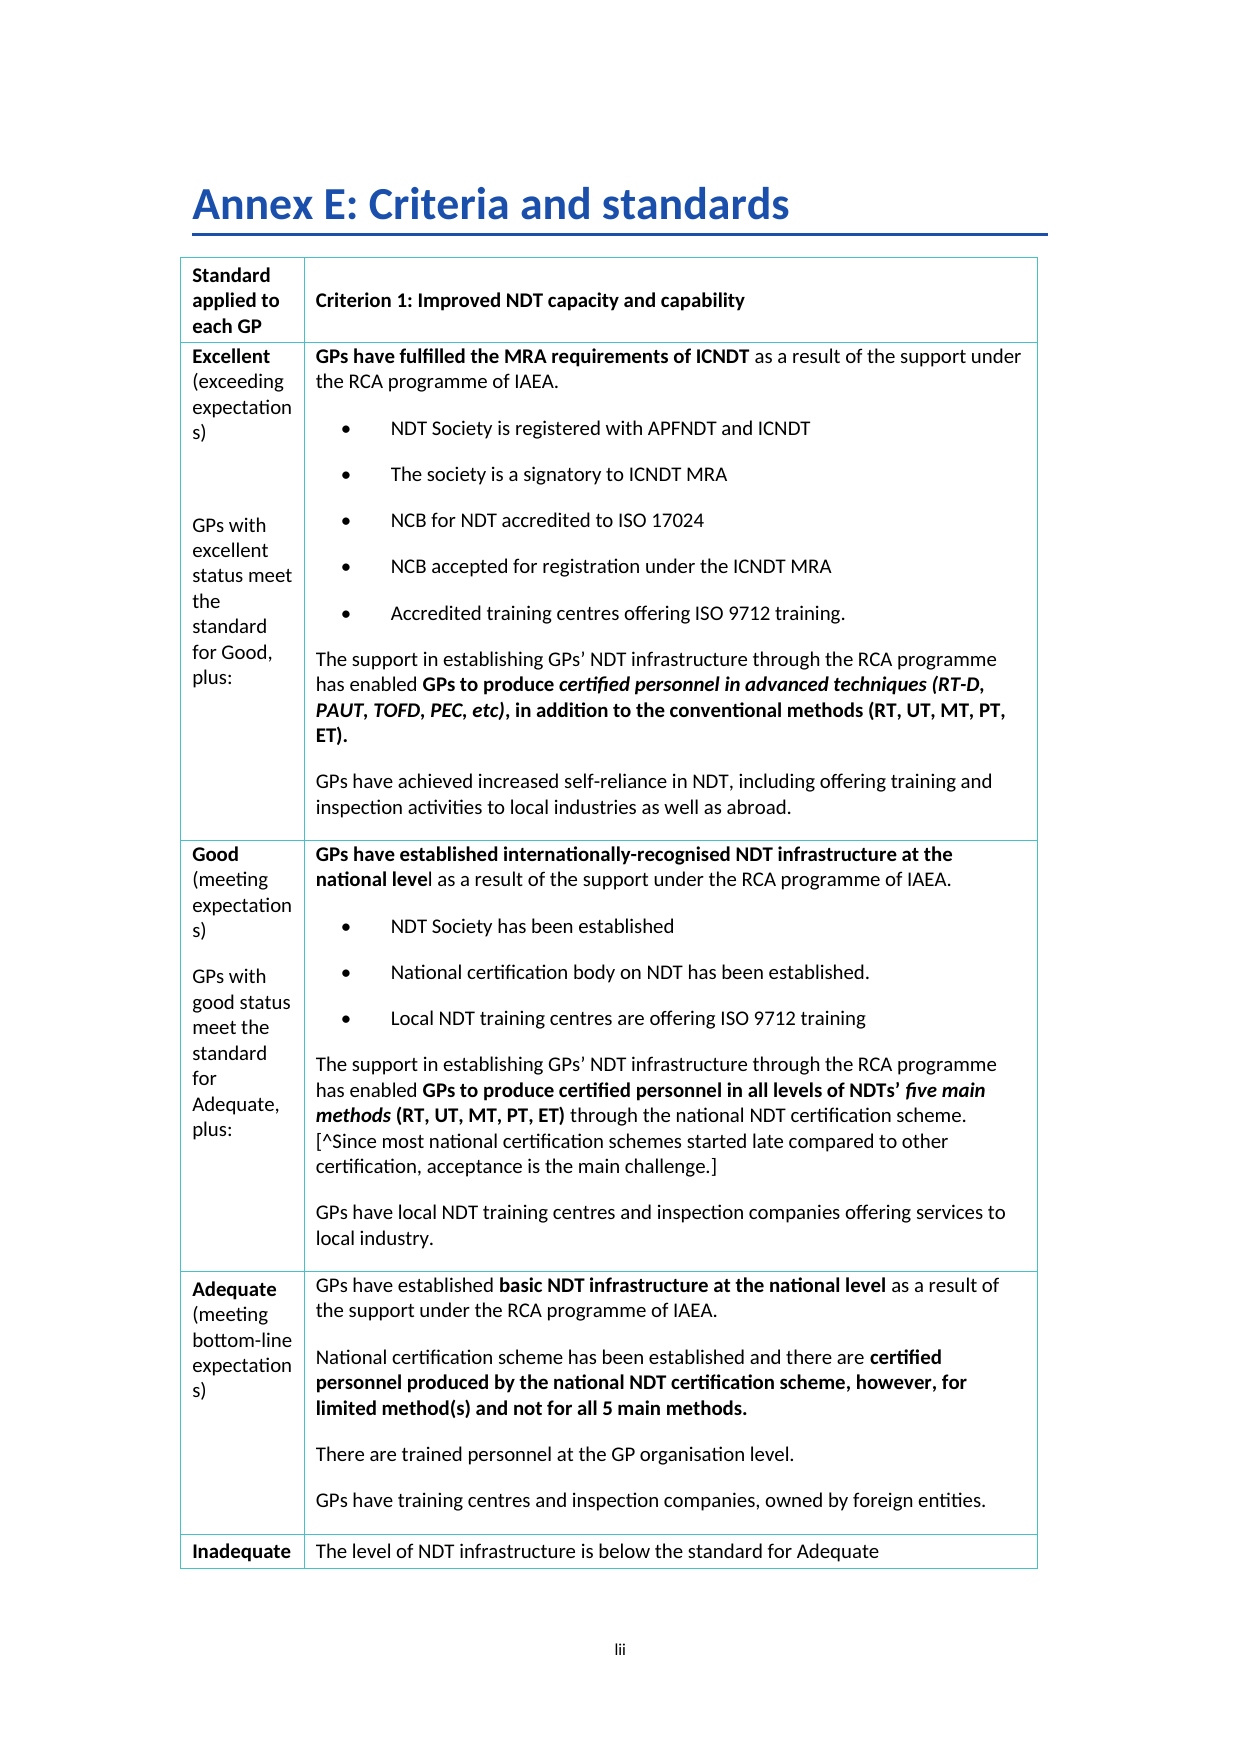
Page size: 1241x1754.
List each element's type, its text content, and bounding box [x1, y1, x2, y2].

table_cell Excellent (exceeding expectations) GPs with excellent status meet the standard for Good, plus: [181, 343, 304, 840]
table_cell GPs have established basic NDT infrastructure at the national level as a result of the support under the RCA programme of IAEA. National certification scheme has been established and there are certified personnel produced by the national NDT certification scheme, however, for limited method(s) and not for all 5 main methods. There are trained personnel at the GP organisation level. GPs have training centres and inspection companies, owned by foreign entities. [305, 1272, 1037, 1533]
table_cell GPs have established internationally-recognised NDT infrastructure at the national level as a result of the support under the RCA programme of IAEA. NDT Society has been established National certification body on NDT has been established. Local NDT training centres are offering ISO 9712 training The support in establishing GPs’ NDT infrastructure through the RCA programme has enabled GPs to produce certified personnel in all levels of NDTs’ five main methods (RT, UT, MT, PT, ET) through the national NDT certification scheme.[^Since most national certification schemes started late compared to other certification, acceptance is the main challenge.] GPs have local NDT training centres and inspection companies offering services to local industry. [305, 841, 1037, 1271]
table_header Criterion 1: Improved NDT capacity and capability [305, 258, 1037, 342]
table_cell The level of NDT infrastructure is below the standard for Adequate [305, 1535, 1037, 1567]
table_cell Good (meeting expectations) GPs with good status meet the standard for Adequate, plus: [181, 841, 304, 1271]
table_cell Adequate (meeting bottom-line expectations) [181, 1272, 304, 1533]
table_cell GPs have fulfilled the MRA requirements of ICNDT as a result of the support under the RCA programme of IAEA. NDT Society is registered with APFNDT and ICNDT The society is a signatory to ICNDT MRA NCB for NDT accredited to ISO 17024 NCB accepted for registration under the ICNDT MRA Accredited training centres offering ISO 9712 training. The support in establishing GPs’ NDT infrastructure through the RCA programme has enabled GPs to produce certified personnel in advanced techniques (RT-D, PAUT, TOFD, PEC, etc), in addition to the conventional methods (RT, UT, MT, PT, ET). GPs have achieved increased self-reliance in NDT, including offering training and inspection activities to local industries as well as abroad. [305, 343, 1037, 840]
table_header Standard applied to each GP [181, 258, 304, 342]
table_cell Inadequate [181, 1535, 304, 1567]
subtitle Annex E: Criteria and standards [192, 175, 1048, 233]
